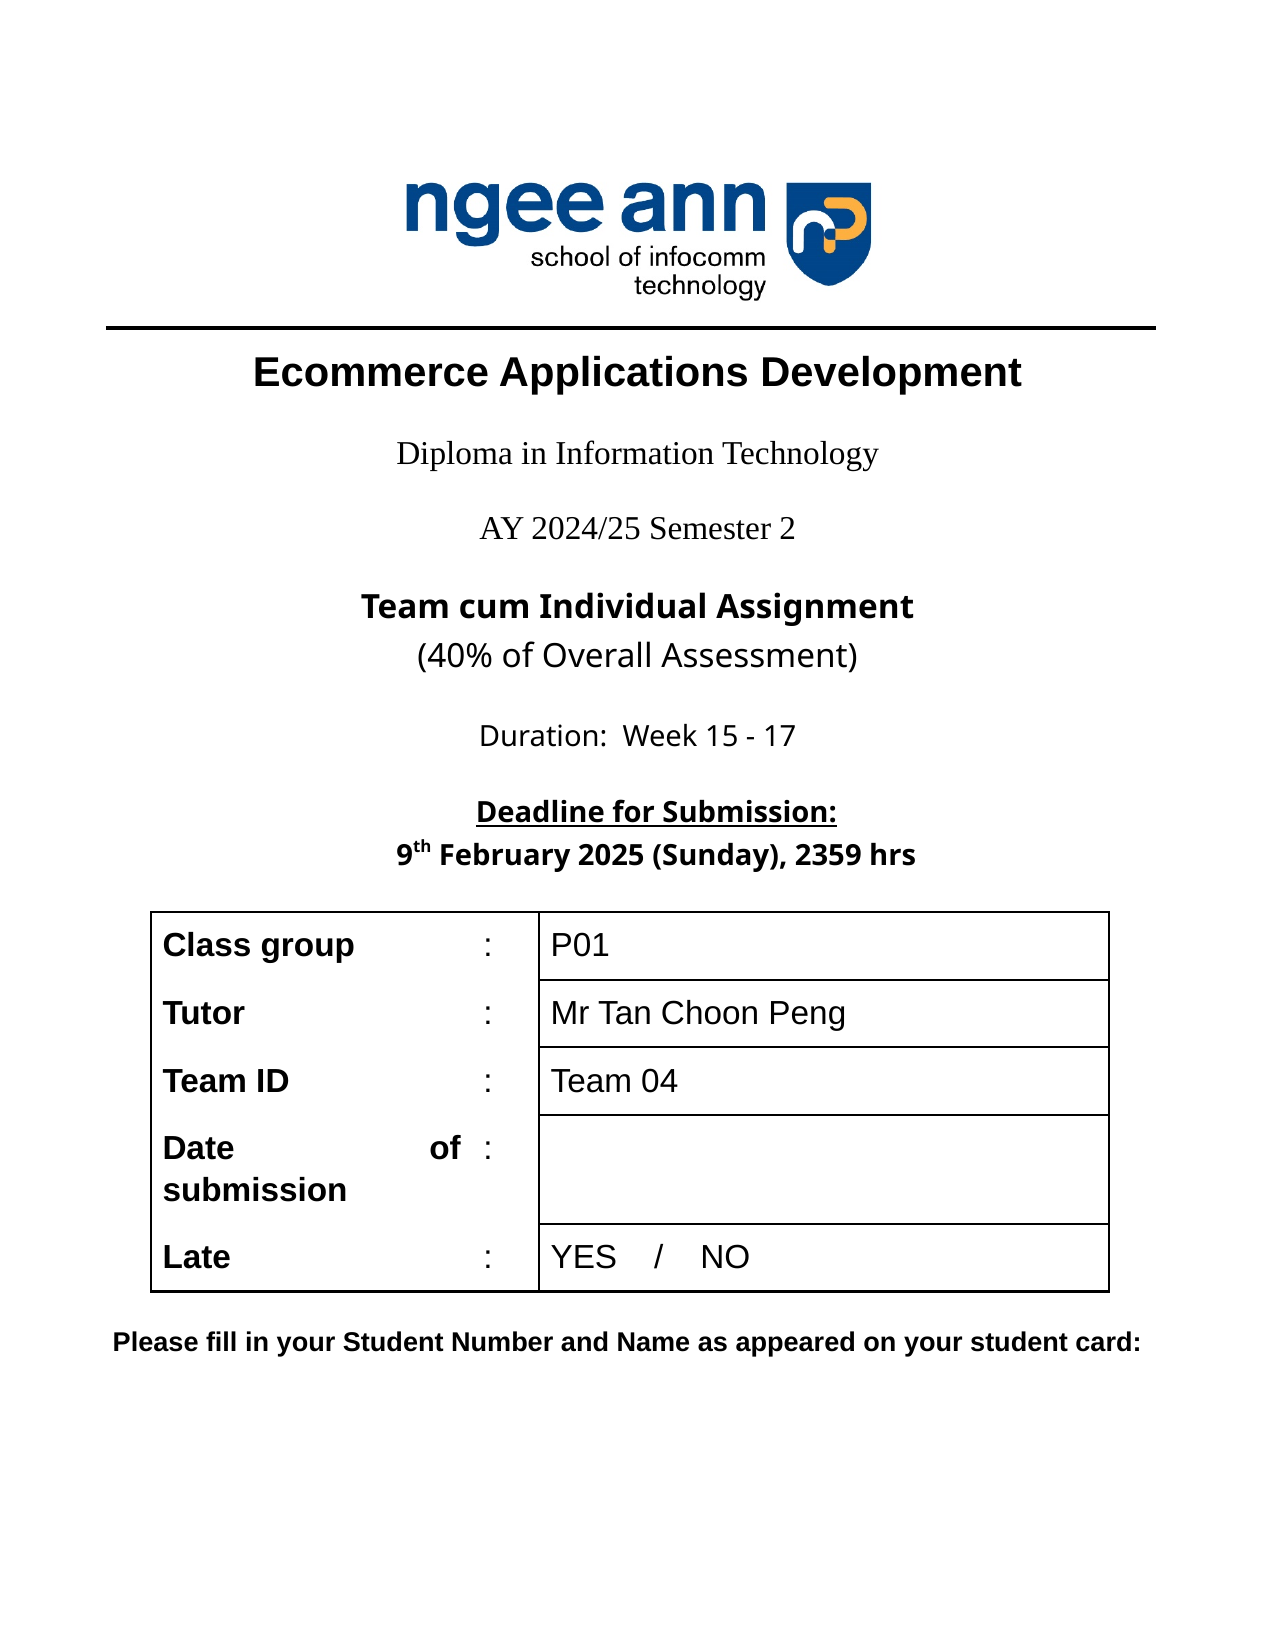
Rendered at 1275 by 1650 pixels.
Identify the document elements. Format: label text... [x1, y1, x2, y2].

table_cell Team 04 [540, 1048, 1108, 1114]
text Deadline for Submission: [187, 792, 1125, 831]
table_header Class group [152, 913, 472, 978]
table_cell : [472, 979, 538, 1046]
text (40% of Overall Assessment) [150, 632, 1125, 678]
text 9th February 2025 (Sunday), 2359 hrs [187, 834, 1125, 874]
table_cell Tutor [152, 979, 472, 1046]
table_header : [472, 913, 538, 978]
text Duration: Week 15 - 17 [150, 715, 1125, 755]
text Please fill in your Student Number and Name as appeared on your student card: [112, 1326, 1263, 1357]
table_cell Late [152, 1223, 472, 1290]
table_cell Team ID [152, 1046, 472, 1114]
text Team cum Individual Assignment [150, 583, 1125, 629]
table_cell : [472, 1114, 538, 1223]
text Ecommerce Applications Development [150, 348, 1125, 396]
text AY 2024/25 Semester 2 [150, 508, 1125, 547]
table_cell : [472, 1046, 538, 1114]
text Diploma in Information Technology [150, 433, 1125, 471]
table_header P01 [540, 913, 1108, 978]
table_cell : [472, 1223, 538, 1290]
table_cell Date of submission [152, 1114, 472, 1223]
table_cell YES / NO [540, 1225, 1108, 1290]
picture [368, 150, 907, 326]
table_cell [540, 1116, 1108, 1223]
table_cell Mr Tan Choon Peng [540, 981, 1108, 1046]
